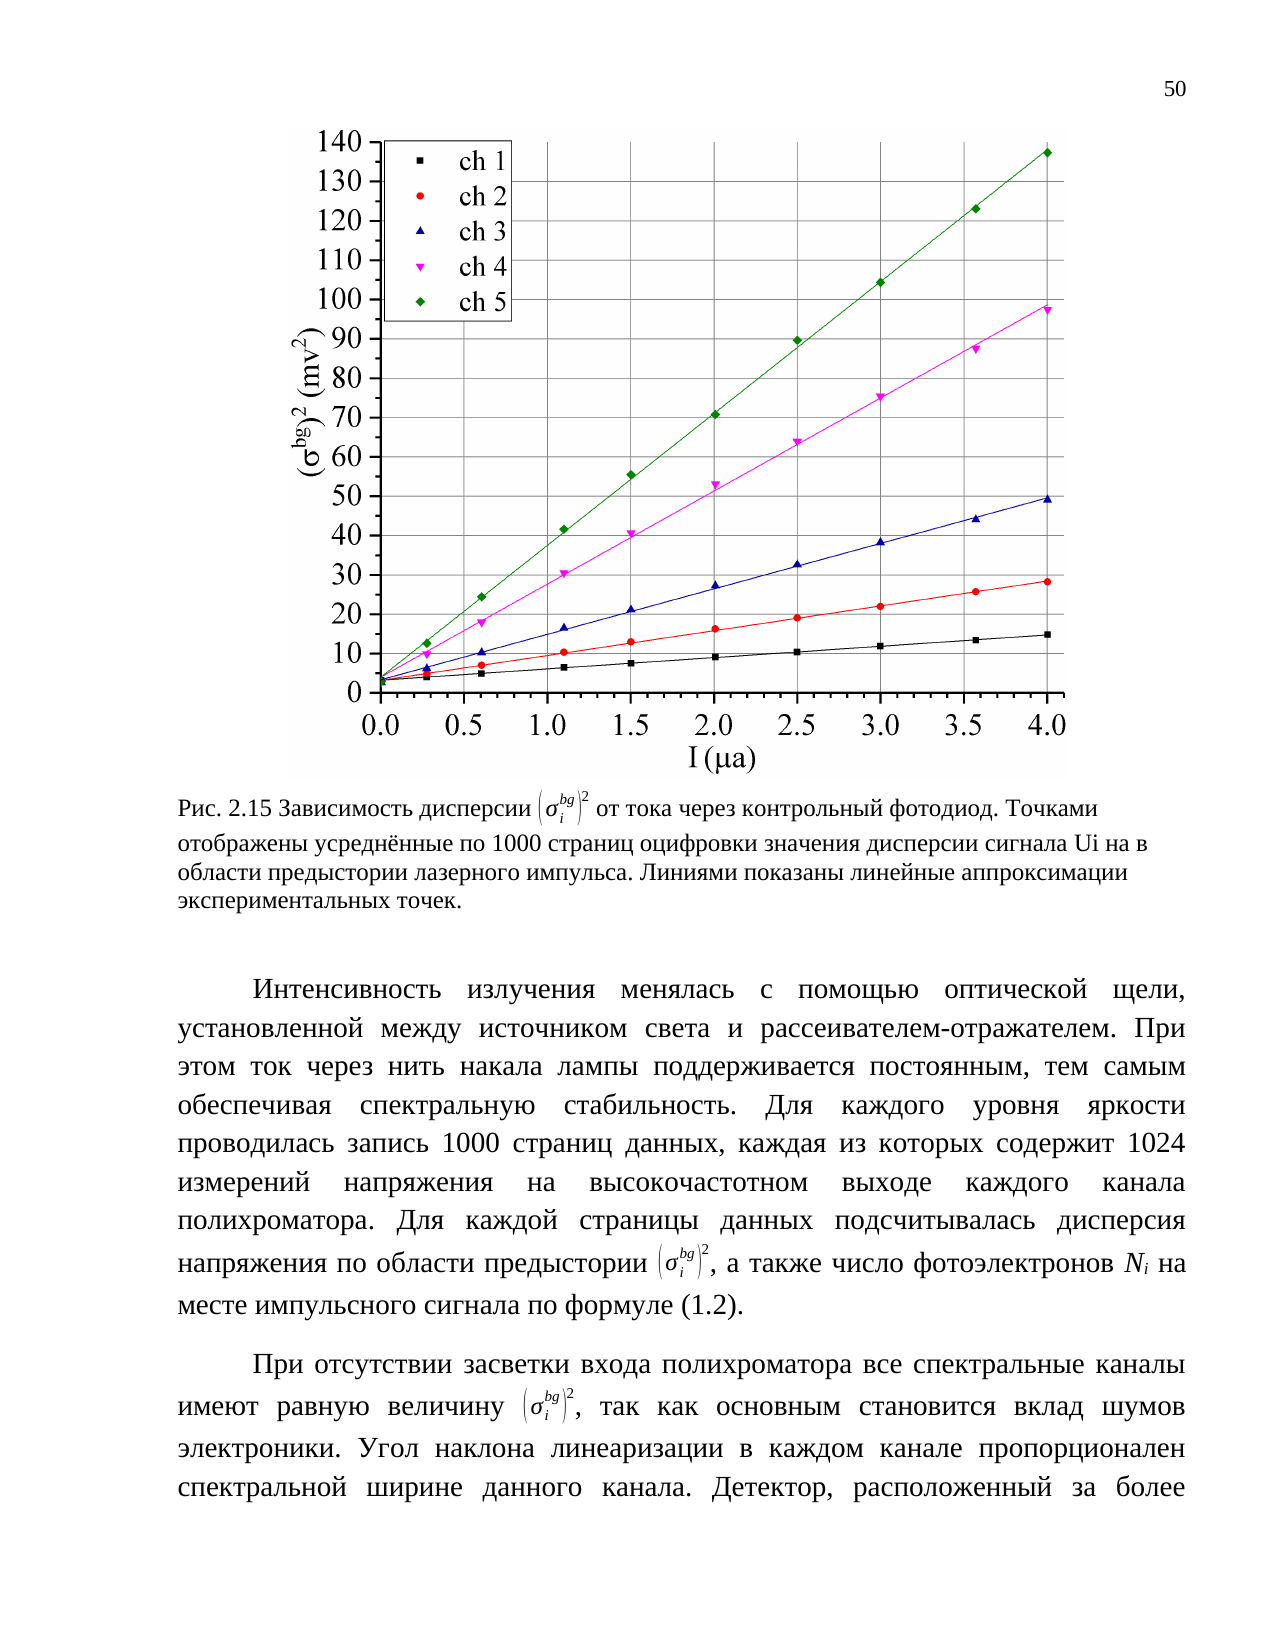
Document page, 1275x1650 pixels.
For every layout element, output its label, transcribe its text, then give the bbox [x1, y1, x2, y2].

picture [288, 127, 1068, 779]
text Интенсивность излучения менялась с помощью оптической щели, установленной между источником света и рассеивателем-отражателем. При этом ток через нить накала лампы поддерживается постоянным, тем самым обеспечивая спектральную стабильность. Для каждого уровня яркости проводилась запись 1000 страниц данных, каждая из которых содержит 1024 измерений напряжения на высокочастотном выходе каждого канала полихроматора. Для каждой страницы данных подсчитывалась дисперсия напряжения по области предыстории , а также число фотоэлектронов Ni на месте импульсного сигнала по формуле (1.2). [177, 971, 1186, 1320]
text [177, 1346, 1186, 1503]
